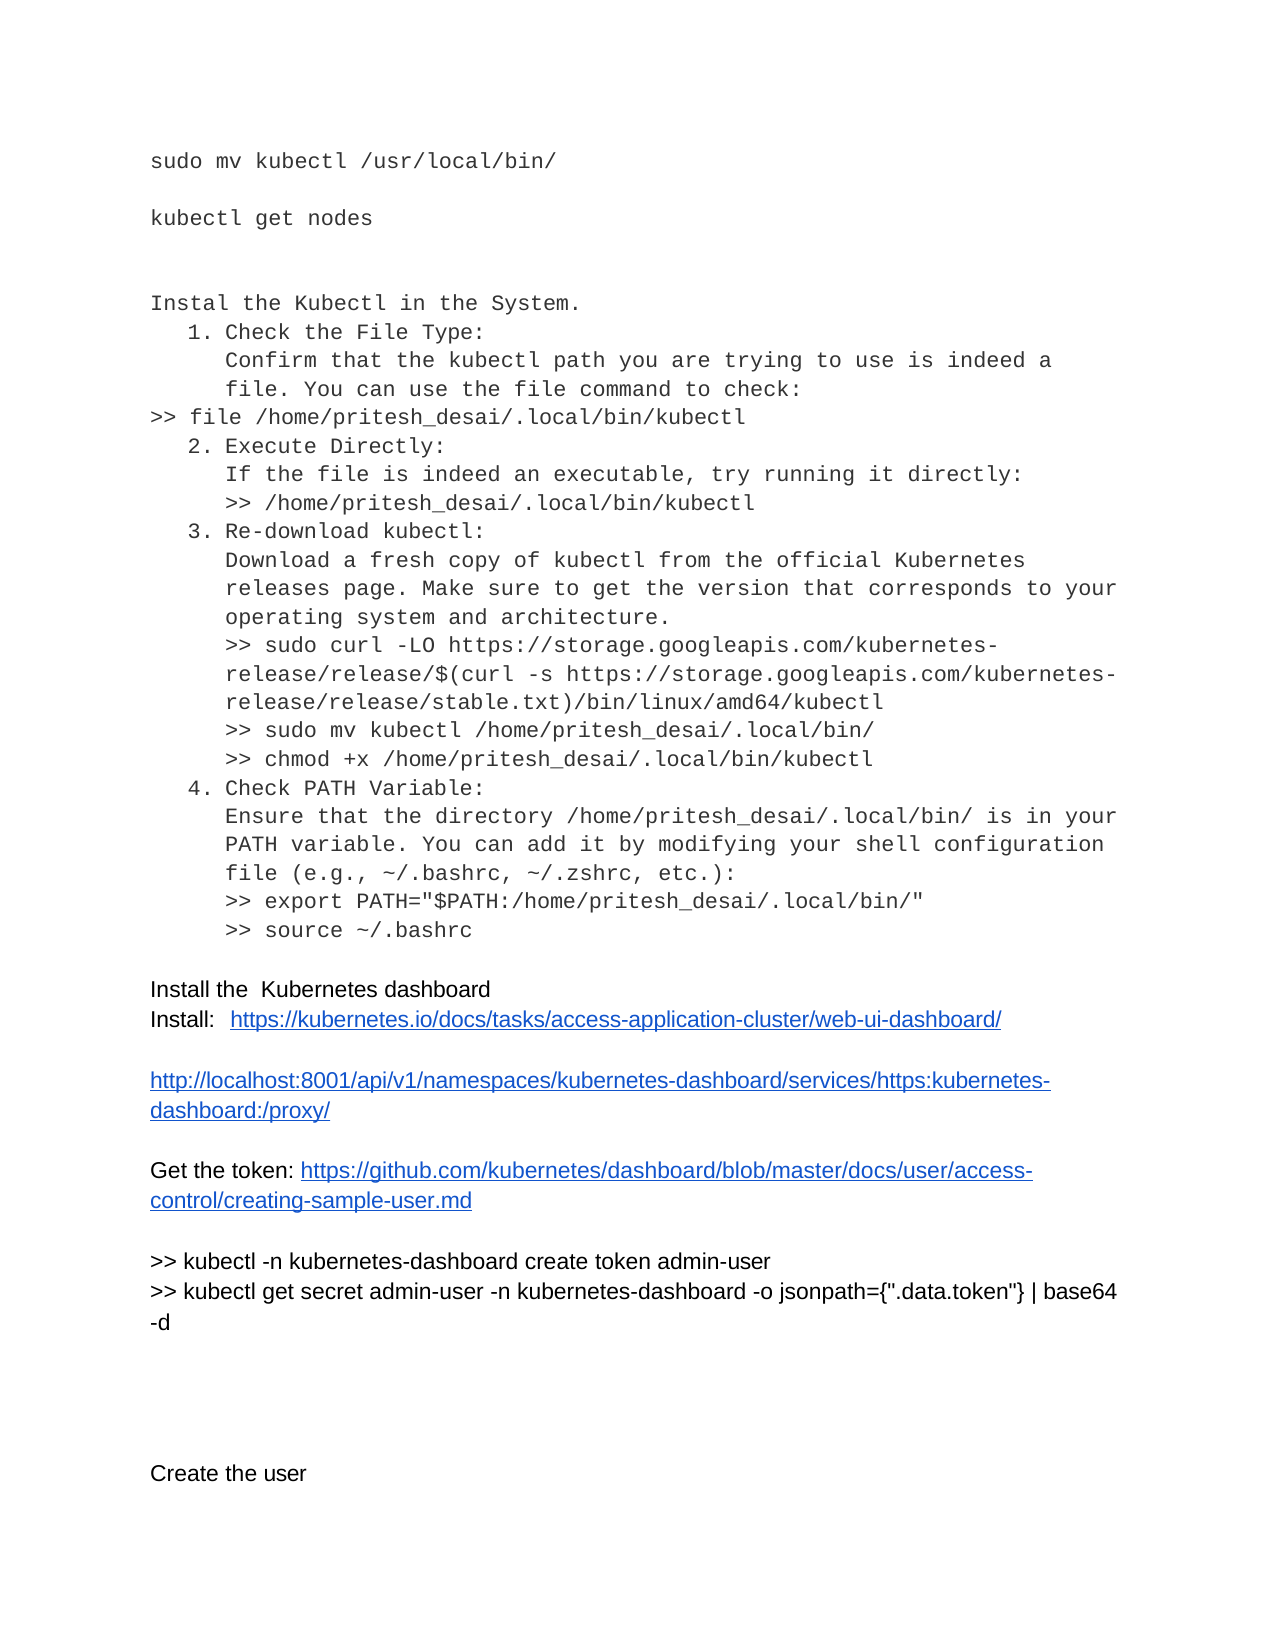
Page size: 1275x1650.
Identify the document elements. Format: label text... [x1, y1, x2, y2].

list Re-download kubectl: [187, 521, 1135, 545]
text >> sudo mv kubectl /home/pritesh_desai/.local/bin/ [225, 720, 1135, 744]
text Confirm that the kubectl path you are trying to use is indeed a file. You can use the file command to check: [225, 349, 1099, 403]
text http://localhost:8001/api/v1/namespaces/kubernetes-dashboard/services/https:kubernetes- dashboard:/proxy/ [150, 1067, 1135, 1123]
text Instal the Kubectl in the System. [150, 292, 1135, 317]
text Get the token: https://github.com/kubernetes/dashboard/blob/master/docs/user/access- control/creating-sample-user.md [150, 1157, 1033, 1214]
text sudo mv kubectl /usr/local/bin/ kubectl get nodes [150, 150, 571, 232]
text >> export PATH="$PATH:/home/pritesh_desai/.local/bin/" [225, 891, 1135, 915]
text >> kubectl get secret admin-user -n kubernetes-dashboard -o jsonpath={".data.token"} | base64 [150, 1278, 1135, 1304]
list Check the File Type: [187, 321, 1135, 346]
text >> kubectl -n kubernetes-dashboard create token admin-user [150, 1248, 1135, 1274]
text Install: https://kubernetes.io/docs/tasks/access-application-cluster/web-ui-dashboard/ [150, 1006, 1135, 1033]
text Download a fresh copy of kubectl from the official Kubernetes releases page. Make sure to get the version that corresponds to your operating system and architecture. [225, 549, 1125, 631]
list Execute Directly: [187, 435, 1135, 460]
text >> file /home/pritesh_desai/.local/bin/kubectl [150, 406, 1135, 431]
text -d [150, 1308, 1135, 1335]
text >> sudo curl -LO https://storage.googleapis.com/kubernetes- release/release/$(curl -s https://storage.googleapis.com/kubernetes- release/release/stable.txt)/bin/linux/amd64/kubectl [225, 634, 1135, 716]
text If the file is indeed an executable, try running it directly: [225, 463, 1135, 488]
text >> chmod +x /home/pritesh_desai/.local/bin/kubectl [225, 748, 1135, 773]
text Create the user [150, 1460, 1135, 1486]
text Install the Kubernetes dashboard [150, 976, 1135, 1002]
text Ensure that the directory /home/pritesh_desai/.local/bin/ is in your PATH variable. You can add it by modifying your shell configuration file (e.g., ~/.bashrc, ~/.zshrc, etc.): [225, 805, 1135, 887]
list Check PATH Variable: [187, 777, 1135, 801]
text >> /home/pritesh_desai/.local/bin/kubectl [225, 492, 1135, 517]
text >> source ~/.bashrc [225, 919, 1135, 944]
